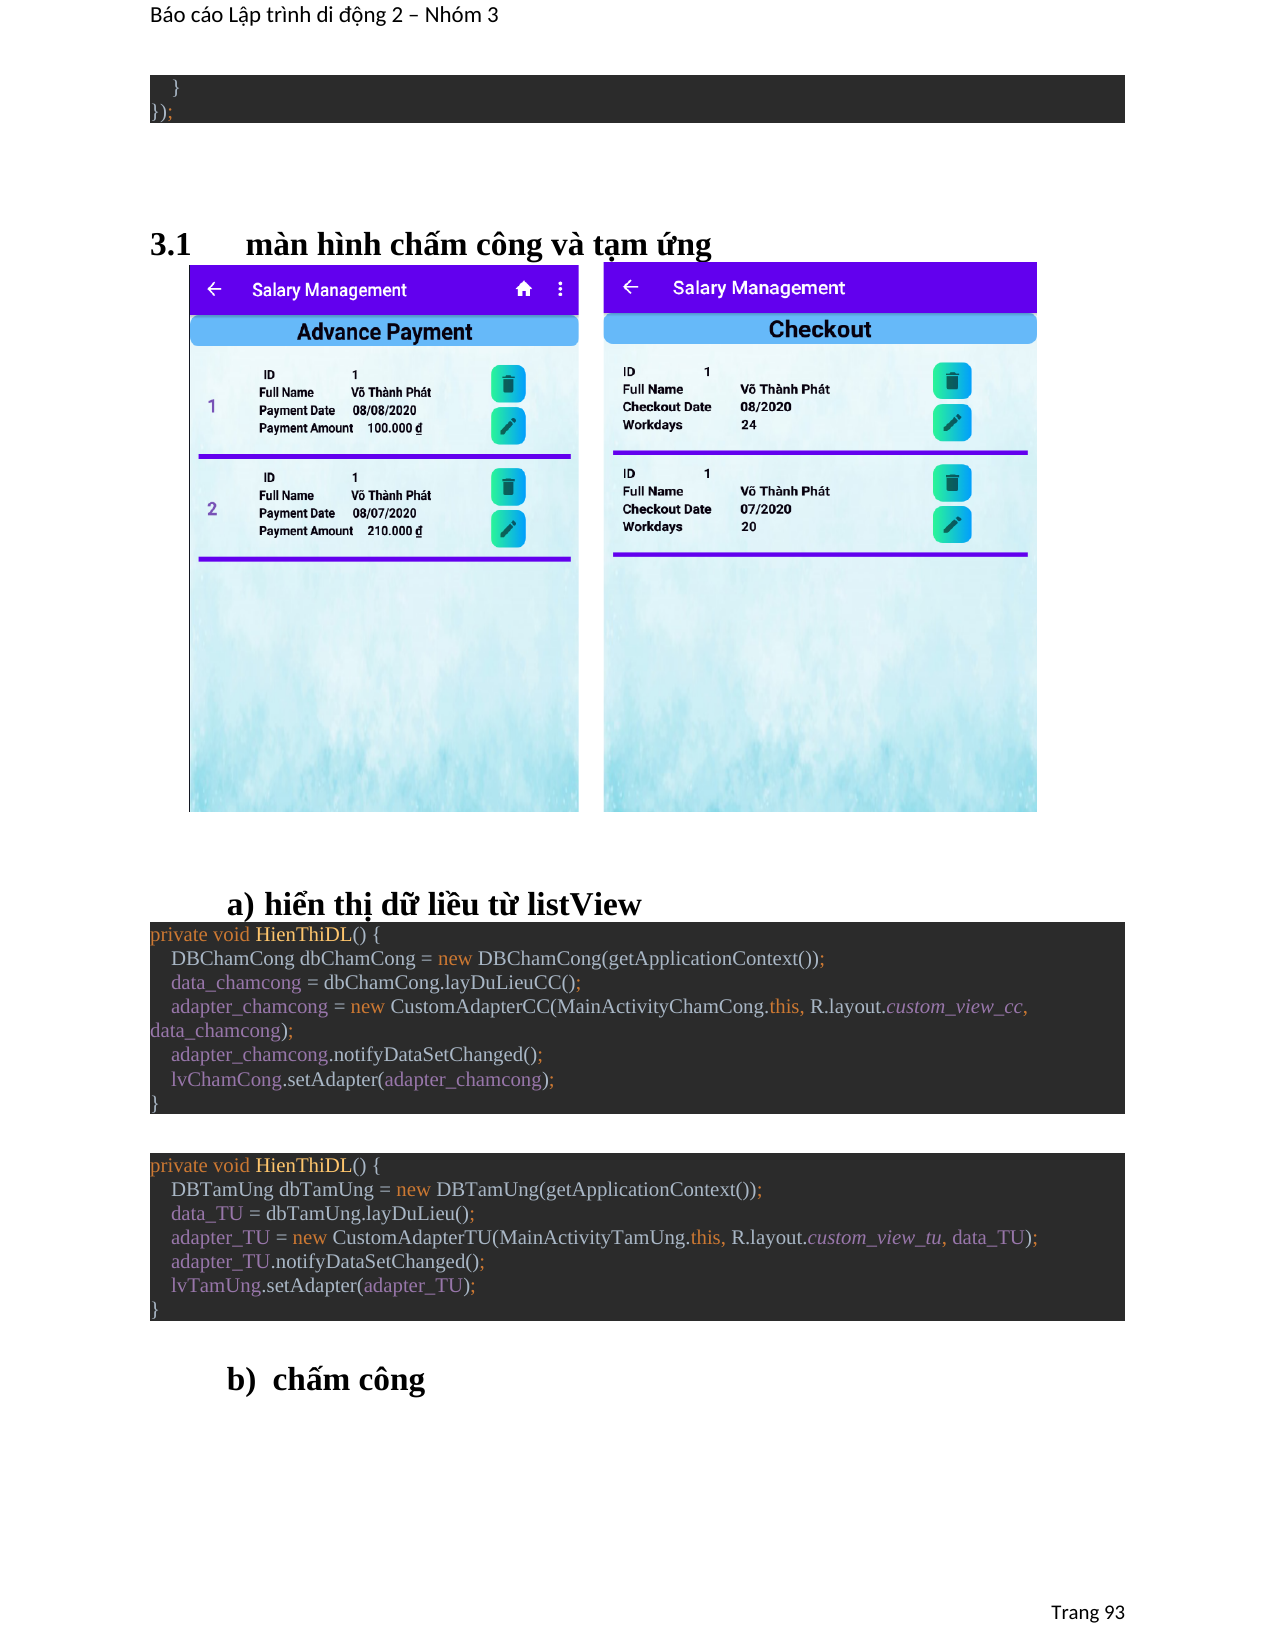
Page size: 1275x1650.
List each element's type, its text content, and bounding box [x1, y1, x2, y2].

text private void HienThiDL() { DBChamCong dbChamCong = new DBChamCong(getApplicationContext()); data_chamcong = dbChamCong.layDuLieuCC(); adapter_chamcong = new CustomAdapterCC(MainActivityChamCong.this, R.layout.custom_view_cc, data_chamcong); adapter_chamcong.notifyDataSetChanged(); lvChamCong.setAdapter(adapter_chamcong); } [150, 922, 1125, 1114]
picture [189, 265, 579, 812]
text private void HienThiDL() { DBTamUng dbTamUng = new DBTamUng(getApplicationContext()); data_TU = dbTamUng.layDuLieu(); adapter_TU = new CustomAdapterTU(MainActivityTamUng.this, R.layout.custom_view_tu, data_TU); adapter_TU.notifyDataSetChanged(); lvTamUng.setAdapter(adapter_TU); } [150, 1153, 1125, 1321]
list hiển thị dữ liều từ listView [227, 884, 1125, 922]
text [150, 75, 1125, 123]
list màn hình chấm công và tạm ứng [150, 224, 1125, 262]
picture [603, 262, 1037, 812]
list chấm công [227, 1360, 1125, 1398]
